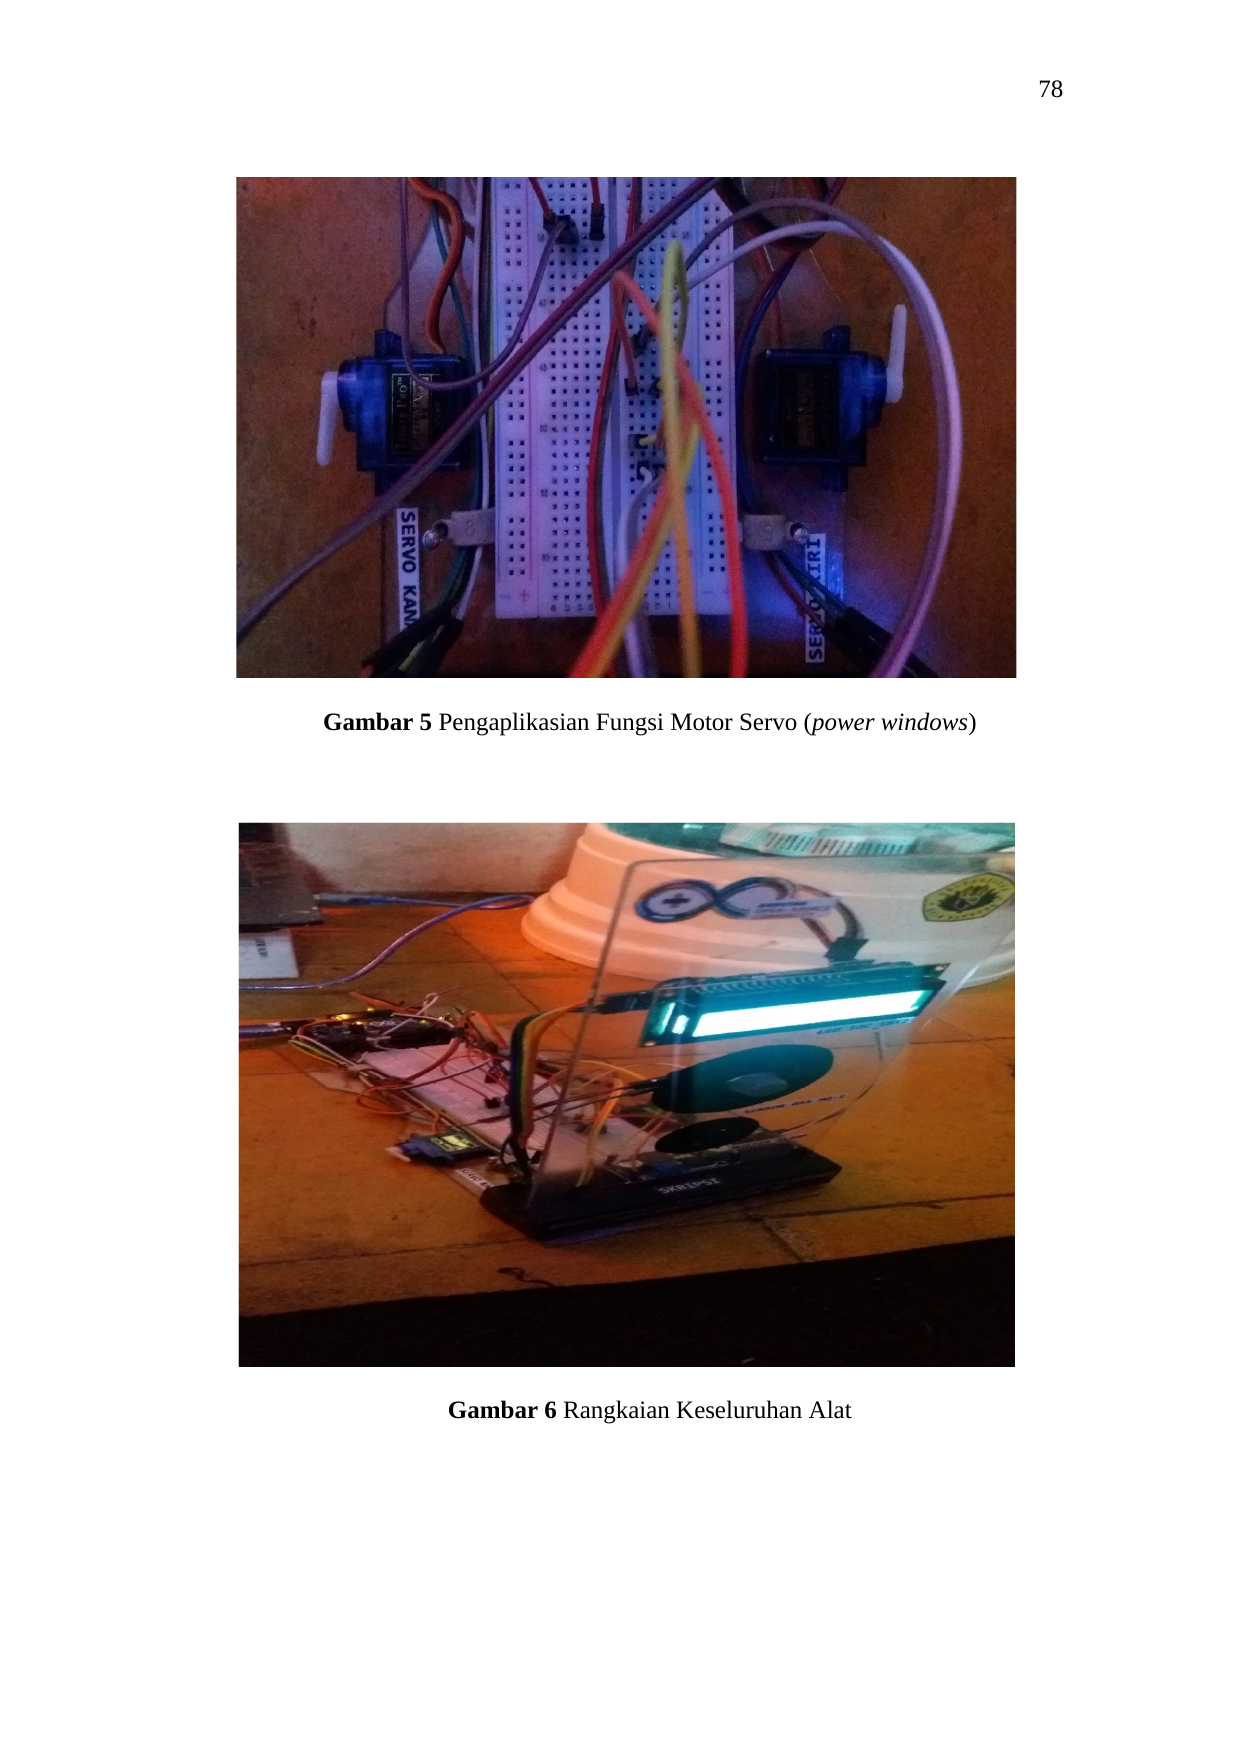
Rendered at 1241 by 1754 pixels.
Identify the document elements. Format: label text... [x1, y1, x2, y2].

text Gambar 6 Rangkaian Keseluruhan Alat [236, 1396, 1063, 1424]
picture [236, 177, 1017, 678]
picture [239, 823, 1014, 1367]
text Gambar 5 Pengaplikasian Fungsi Motor Servo (power windows) [236, 707, 1063, 736]
